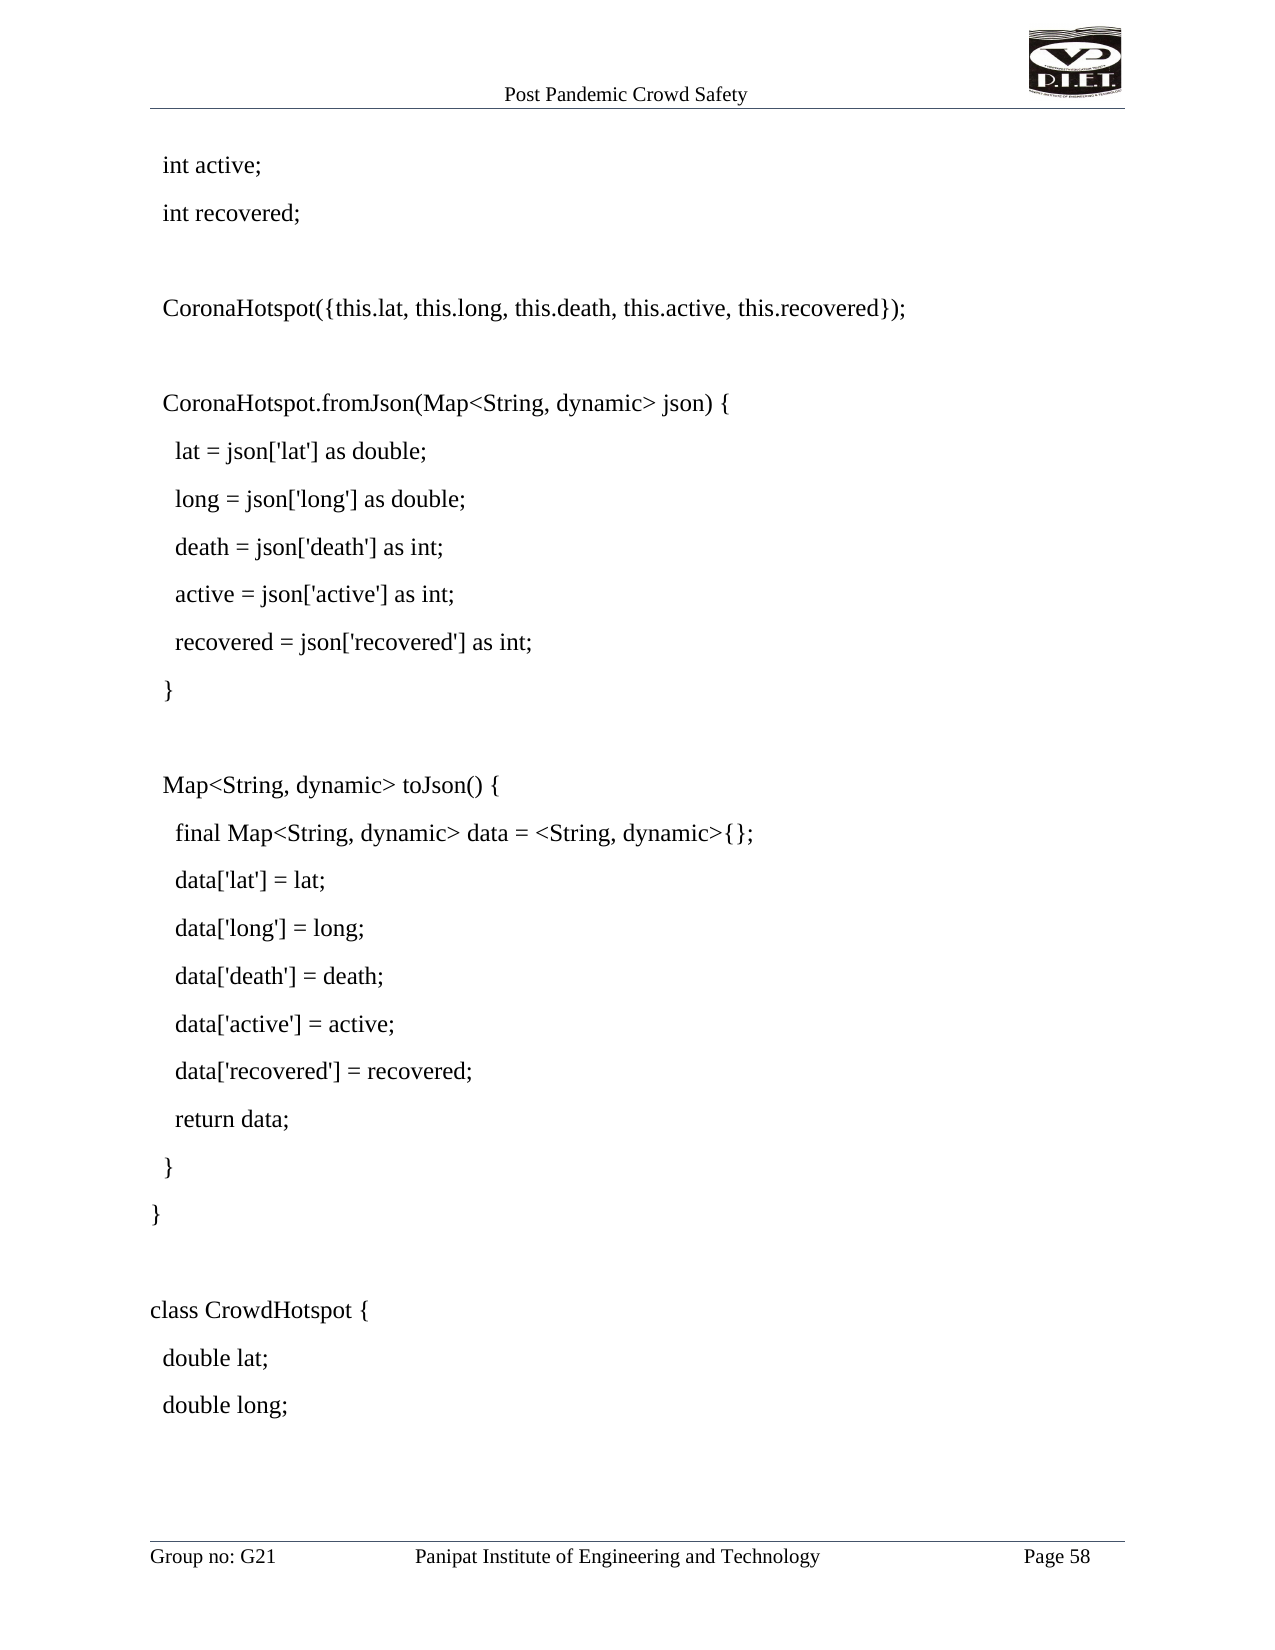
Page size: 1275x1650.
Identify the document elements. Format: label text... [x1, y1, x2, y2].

text int active; [150, 150, 1125, 179]
text CoronaHotspot({this.lat, this.long, this.death, this.active, this.recovered}); [150, 293, 1125, 322]
text final Map<String, dynamic> data = <String, dynamic>{}; [150, 818, 1125, 847]
text data['active'] = active; [150, 1009, 1125, 1037]
text int recovered; [150, 198, 1125, 226]
text } [150, 675, 1125, 703]
text lat = json['lat'] as double; [150, 436, 1125, 465]
text long = json['long'] as double; [150, 484, 1125, 513]
text data['lat'] = lat; [150, 866, 1125, 894]
text double long; [150, 1390, 1125, 1419]
text data['recovered'] = recovered; [150, 1056, 1125, 1085]
text double lat; [150, 1343, 1125, 1371]
text return data; [150, 1104, 1125, 1133]
text CoronaHotspot.fromJson(Map<String, dynamic> json) { [150, 388, 1125, 417]
text data['death'] = death; [150, 961, 1125, 990]
text active = json['active'] as int; [150, 579, 1125, 608]
text } [150, 1152, 1125, 1181]
text recovered = json['recovered'] as int; [150, 627, 1125, 656]
text death = json['death'] as int; [150, 532, 1125, 560]
text class CrowdHotspot { [150, 1295, 1125, 1324]
text Map<String, dynamic> toJson() { [150, 770, 1125, 799]
picture [1029, 23, 1122, 101]
text } [150, 1199, 1125, 1228]
text data['long'] = long; [150, 913, 1125, 942]
